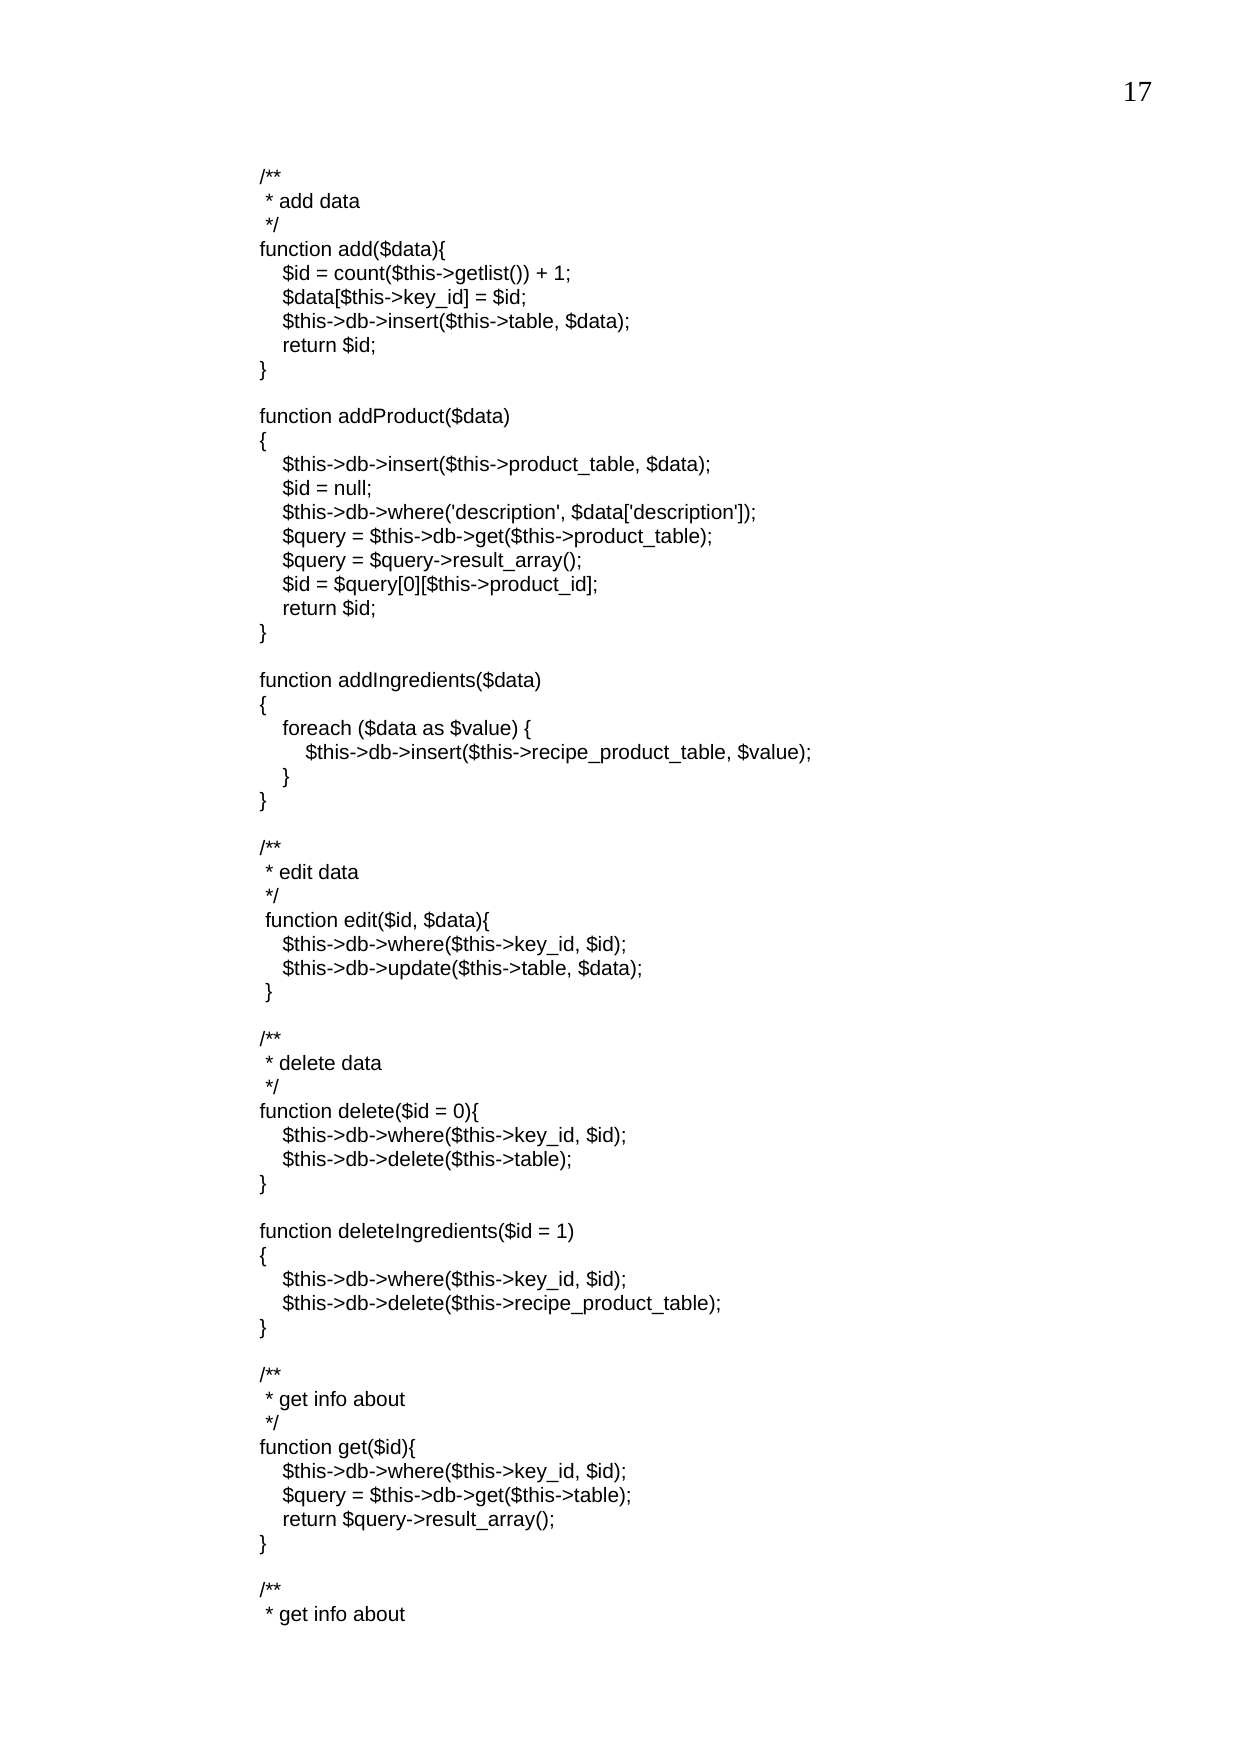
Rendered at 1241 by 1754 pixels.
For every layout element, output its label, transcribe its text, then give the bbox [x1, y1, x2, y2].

text $this->db->where($this->key_id, $id); [177, 1458, 1152, 1482]
text * add data [177, 189, 1152, 213]
text { [177, 1243, 1152, 1267]
text $query = $this->db->get($this->product_table); [177, 524, 1152, 548]
text return $id; [177, 596, 1152, 620]
text $this->db->update($this->table, $data); [177, 955, 1152, 979]
text */ [177, 1411, 1152, 1434]
text $this->db->insert($this->table, $data); [177, 308, 1152, 332]
text /** [177, 836, 1152, 859]
text } [177, 764, 1152, 788]
text function add($data){ [177, 237, 1152, 261]
text } [177, 1530, 1152, 1554]
text */ [177, 213, 1152, 237]
text function delete($id = 0){ [177, 1099, 1152, 1123]
text } [177, 788, 1152, 812]
text $id = $query[0][$this->product_id]; [177, 572, 1152, 596]
text $query = $query->result_array(); [177, 548, 1152, 572]
text $this->db->insert($this->recipe_product_table, $value); [177, 740, 1152, 764]
text function deleteIngredients($id = 1) [177, 1219, 1152, 1243]
text $id = count($this->getlist()) + 1; [177, 261, 1152, 284]
text /** [177, 165, 1152, 189]
text { [177, 428, 1152, 452]
text * edit data [177, 859, 1152, 883]
text $data[$this->key_id] = $id; [177, 284, 1152, 308]
text $id = null; [177, 476, 1152, 500]
text function get($id){ [177, 1434, 1152, 1458]
text foreach ($data as $value) { [177, 716, 1152, 740]
text } [177, 356, 1152, 380]
text } [177, 979, 1152, 1003]
text } [177, 1315, 1152, 1339]
text */ [177, 1075, 1152, 1099]
text function addIngredients($data) [177, 668, 1152, 692]
text function edit($id, $data){ [177, 907, 1152, 931]
text $this->db->delete($this->recipe_product_table); [177, 1291, 1152, 1315]
text * get info about [177, 1602, 1152, 1626]
text $this->db->where($this->key_id, $id); [177, 931, 1152, 955]
text return $id; [177, 332, 1152, 356]
text * get info about [177, 1387, 1152, 1411]
text $this->db->where('description', $data['description']); [177, 500, 1152, 524]
text */ [177, 883, 1152, 907]
text $this->db->where($this->key_id, $id); [177, 1267, 1152, 1291]
text return $query->result_array(); [177, 1506, 1152, 1530]
text } [177, 1171, 1152, 1195]
text /** [177, 1363, 1152, 1387]
text * delete data [177, 1051, 1152, 1075]
text /** [177, 1578, 1152, 1602]
text { [177, 692, 1152, 716]
text $query = $this->db->get($this->table); [177, 1482, 1152, 1506]
text $this->db->delete($this->table); [177, 1147, 1152, 1171]
text $this->db->where($this->key_id, $id); [177, 1123, 1152, 1147]
text function addProduct($data) [177, 404, 1152, 428]
text /** [177, 1027, 1152, 1051]
text $this->db->insert($this->product_table, $data); [177, 452, 1152, 476]
text } [177, 620, 1152, 644]
